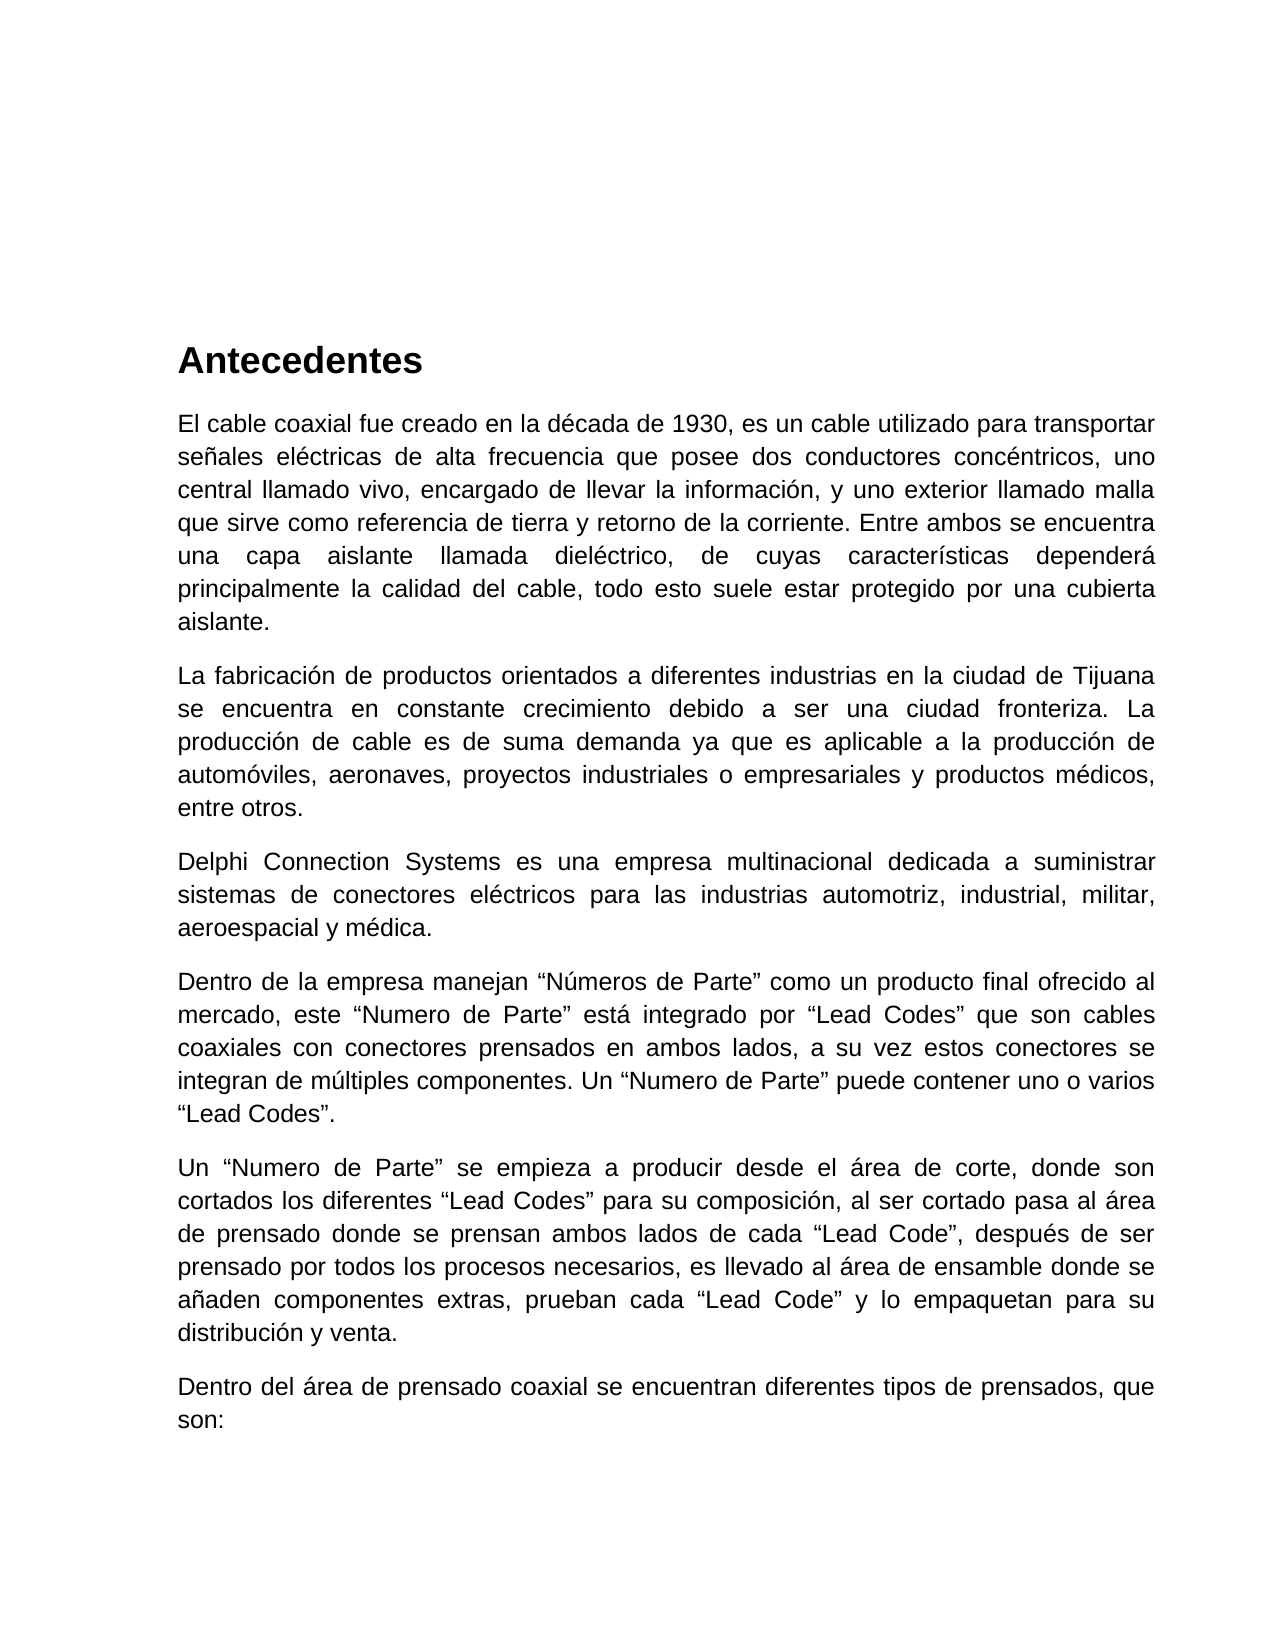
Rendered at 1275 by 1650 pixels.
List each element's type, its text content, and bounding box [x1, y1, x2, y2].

text Un “Numero de Parte” se empieza a producir desde el área de corte, donde son cortados los diferentes “Lead Codes” para su composición, al ser cortado pasa al área de prensado donde se prensan ambos lados de cada “Lead Code”, después de ser prensado por todos los procesos necesarios, es llevado al área de ensamble donde se añaden componentes extras, prueban cada “Lead Code” y lo empaquetan para su distribución y venta. [177, 1153, 1157, 1347]
text La fabricación de productos orientados a diferentes industrias en la ciudad de Tijuana se encuentra en constante crecimiento debido a ser una ciudad fronteriza. La producción de cable es de suma demanda ya que es aplicable a la producción de automóviles, aeronaves, proyectos industriales o empresariales y productos médicos, entre otros. [177, 661, 1157, 822]
text Antecedentes [177, 339, 1157, 382]
text Dentro del área de prensado coaxial se encuentran diferentes tipos de prensados, que son: [177, 1372, 1157, 1434]
text El cable coaxial fue creado en la década de 1930, es un cable utilizado para transportar señales eléctricas de alta frecuencia que posee dos conductores concéntricos, uno central llamado vivo, encargado de llevar la información, y uno exterior llamado malla que sirve como referencia de tierra y retorno de la corriente. Entre ambos se encuentra una capa aislante llamada dieléctrico, de cuyas características dependerá principalmente la calidad del cable, todo esto suele estar protegido por una cubierta aislante. [177, 409, 1157, 636]
text Delphi Connection Systems es una empresa multinacional dedicada a suministrar sistemas de conectores eléctricos para las industrias automotriz, industrial, militar, aeroespacial y médica. [177, 847, 1157, 942]
text Dentro de la empresa manejan “Números de Parte” como un producto final ofrecido al mercado, este “Numero de Parte” está integrado por “Lead Codes” que son cables coaxiales con conectores prensados en ambos lados, a su vez estos conectores se integran de múltiples componentes. Un “Numero de Parte” puede contener uno o varios “Lead Codes”. [177, 967, 1157, 1128]
